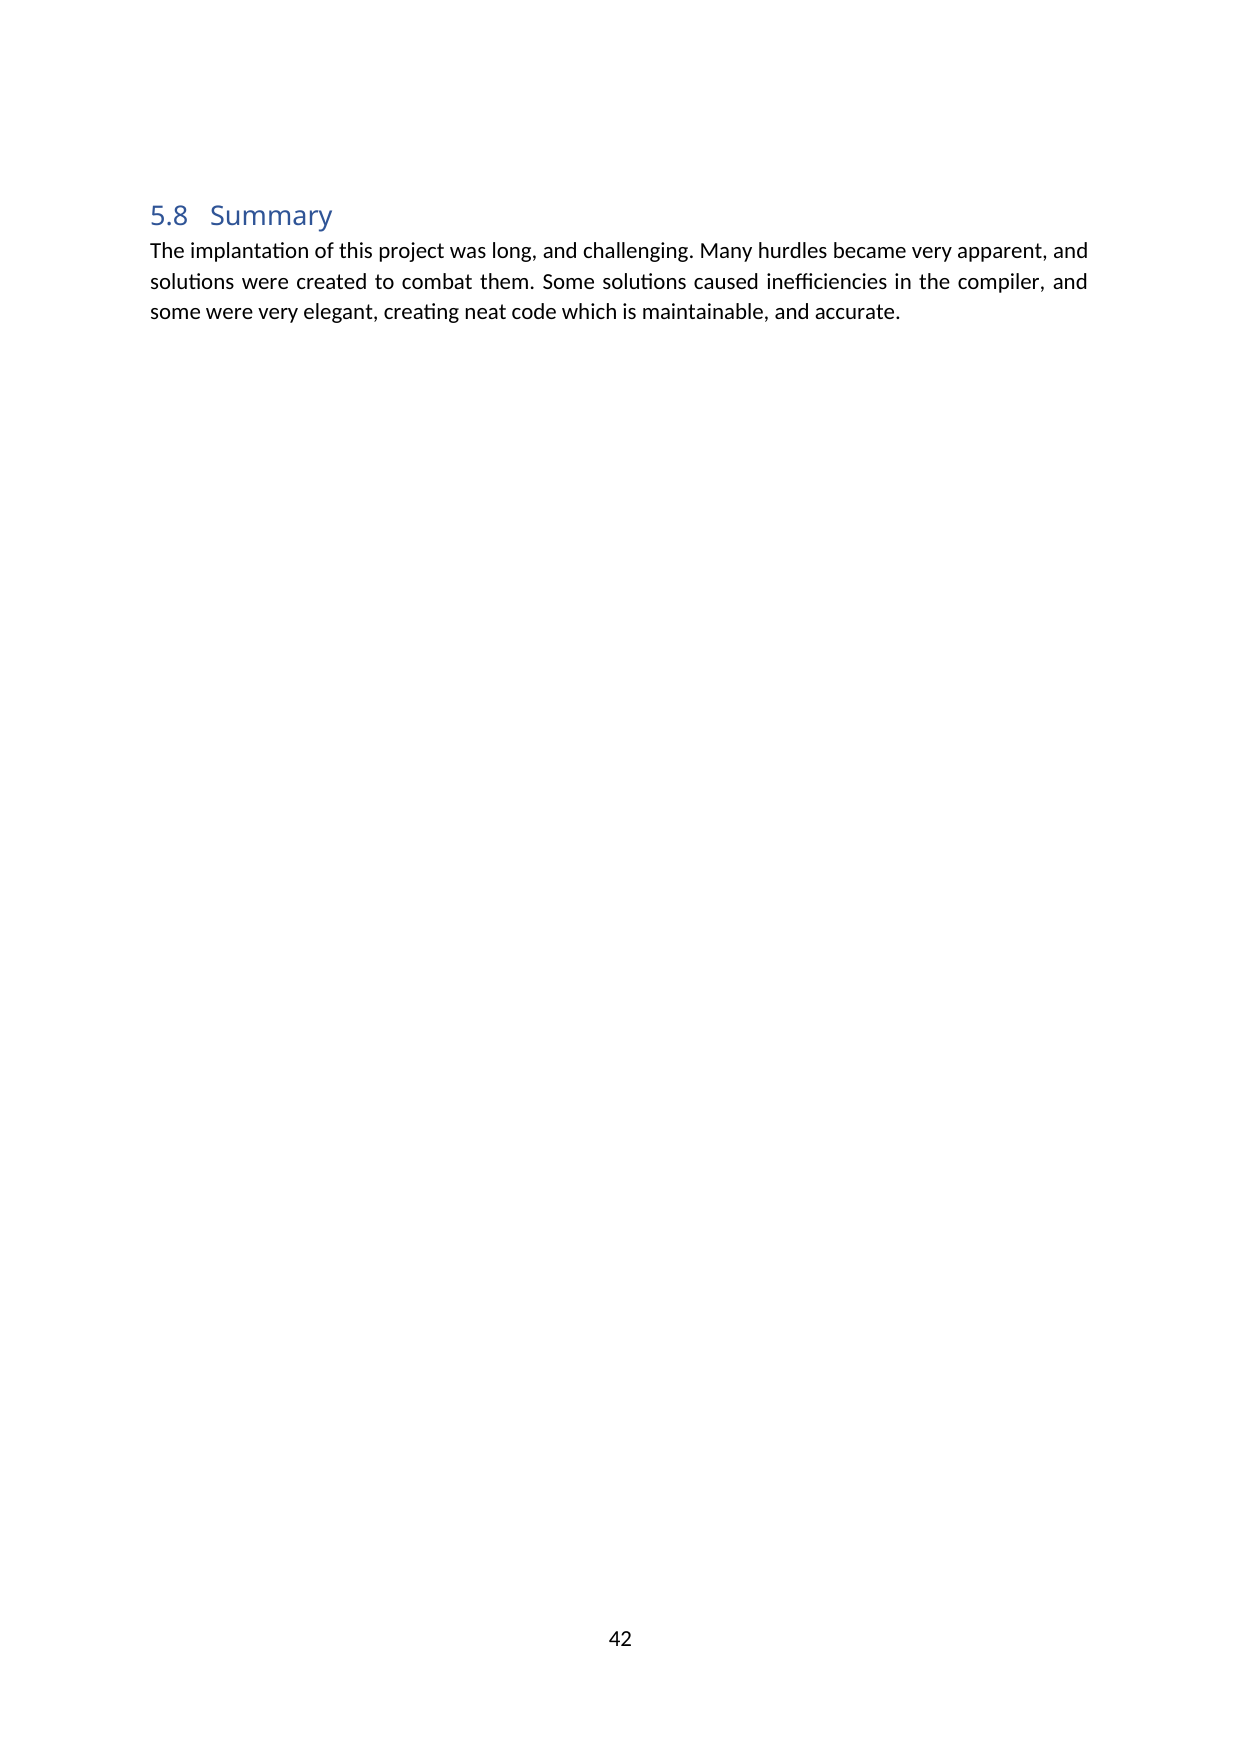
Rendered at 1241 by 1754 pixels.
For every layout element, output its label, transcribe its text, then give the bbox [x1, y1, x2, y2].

text The implantation of this project was long, and challenging. Many hurdles became very apparent, and solutions were created to combat them. Some solutions caused inefficiencies in the compiler, and some were very elegant, creating neat code which is maintainable, and accurate. [150, 237, 1090, 325]
subtitle Summary [150, 197, 1090, 234]
